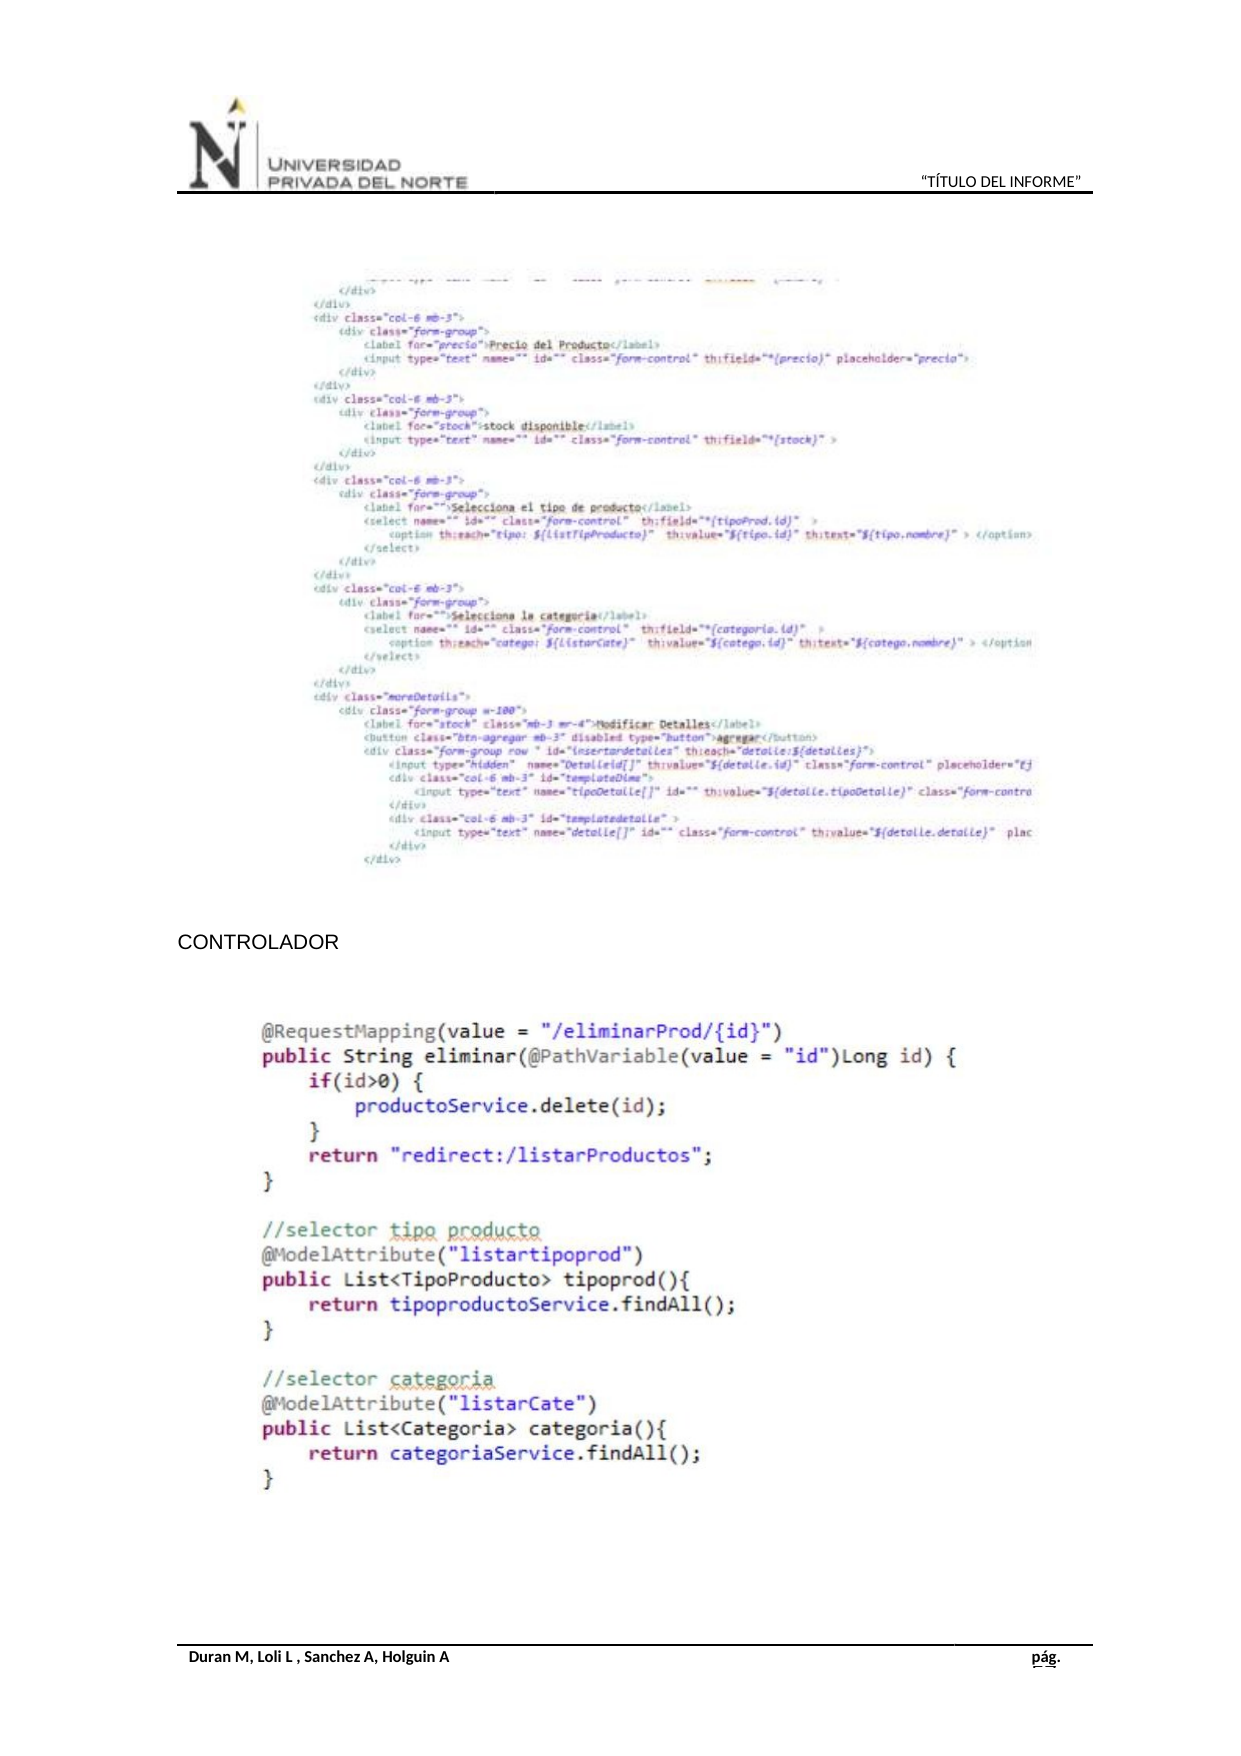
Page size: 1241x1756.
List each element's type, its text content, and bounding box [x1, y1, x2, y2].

picture [257, 1013, 965, 1495]
text CONTROLADOR [177, 930, 1180, 954]
picture [188, 95, 469, 191]
picture [302, 255, 1052, 882]
